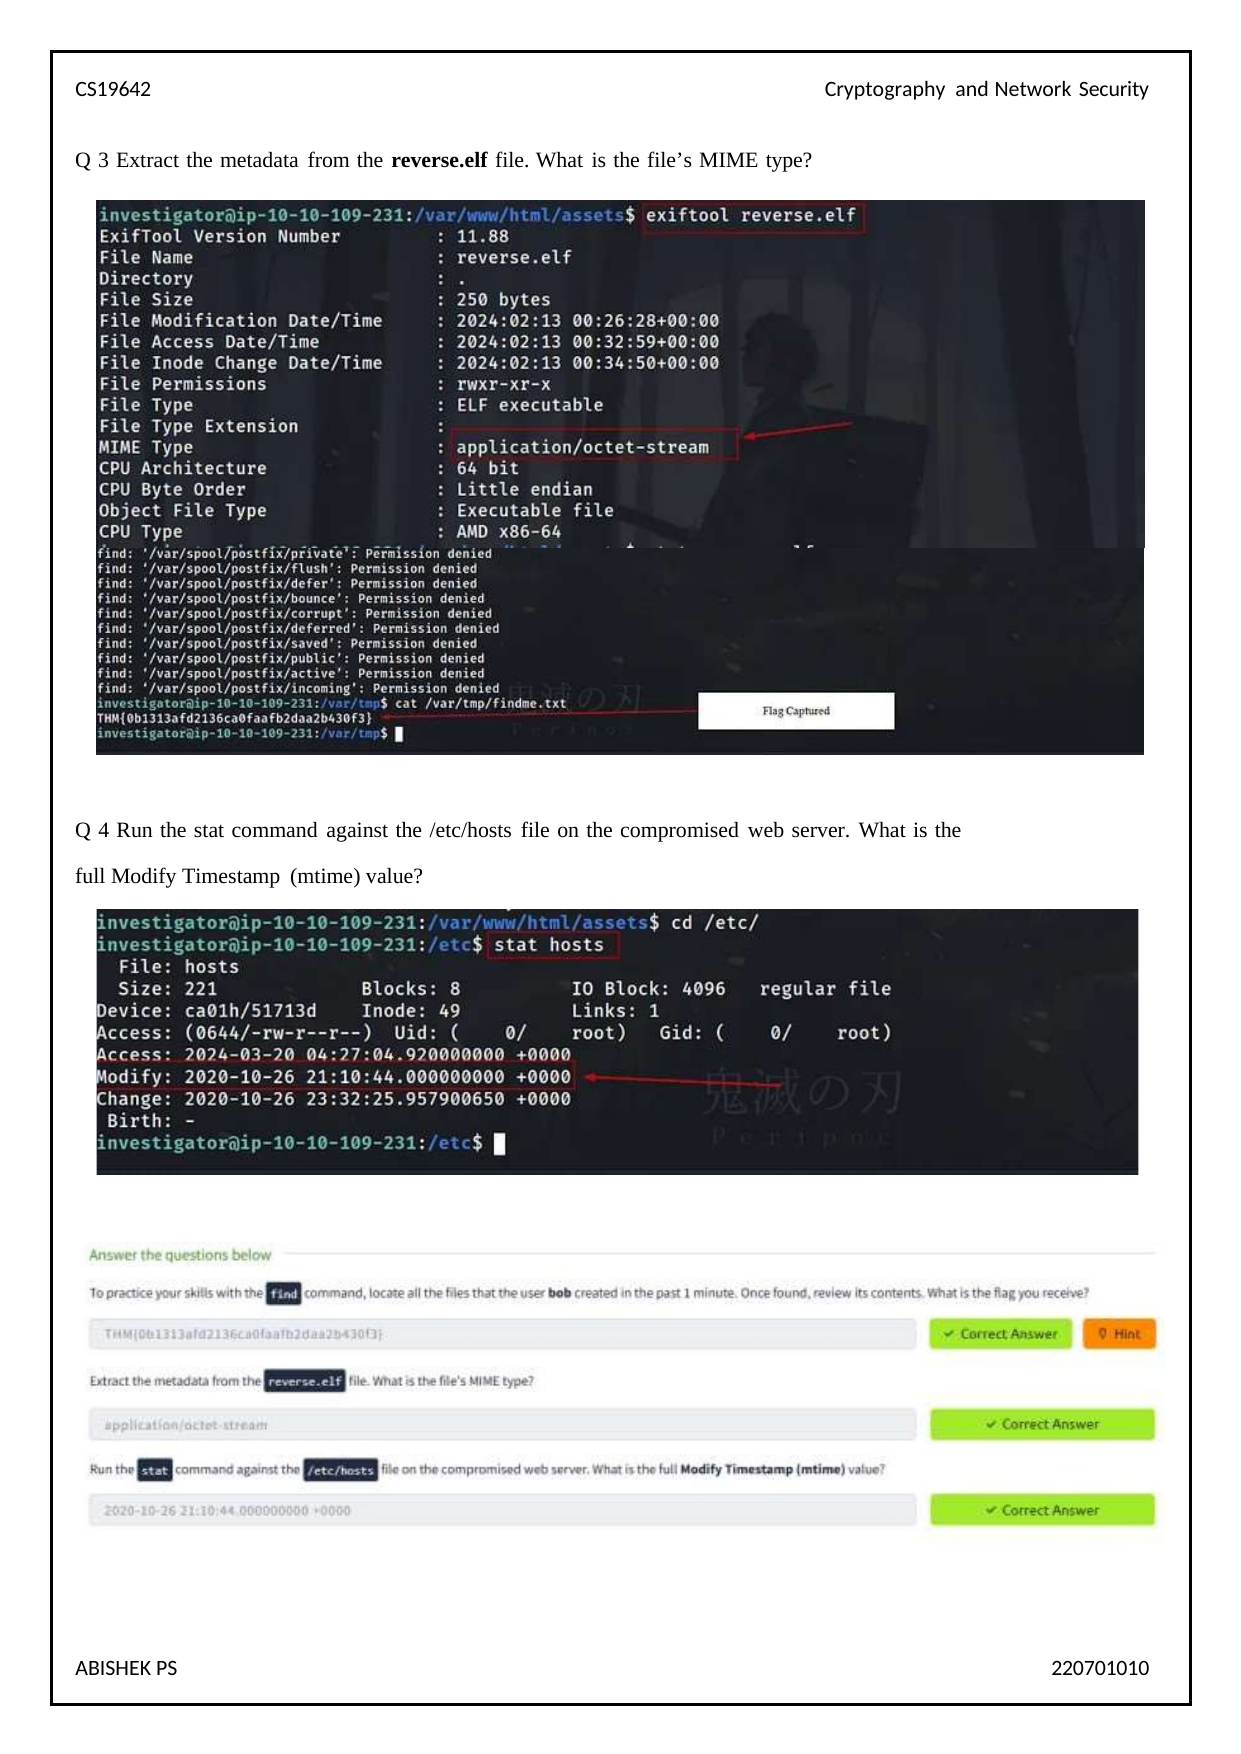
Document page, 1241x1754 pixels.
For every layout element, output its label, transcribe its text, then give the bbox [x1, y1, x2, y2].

picture [96, 200, 1145, 755]
picture [96, 909, 1139, 1175]
picture [82, 1242, 1166, 1544]
text Q 4 Run the stat command against the /etc/hosts file on the compromised web server. What is the full Modify Timestamp (mtime) value? [75, 817, 988, 888]
text Q 3 Extract the metadata from the reverse.elf file. What is the file’s MIME type? [75, 147, 1166, 172]
